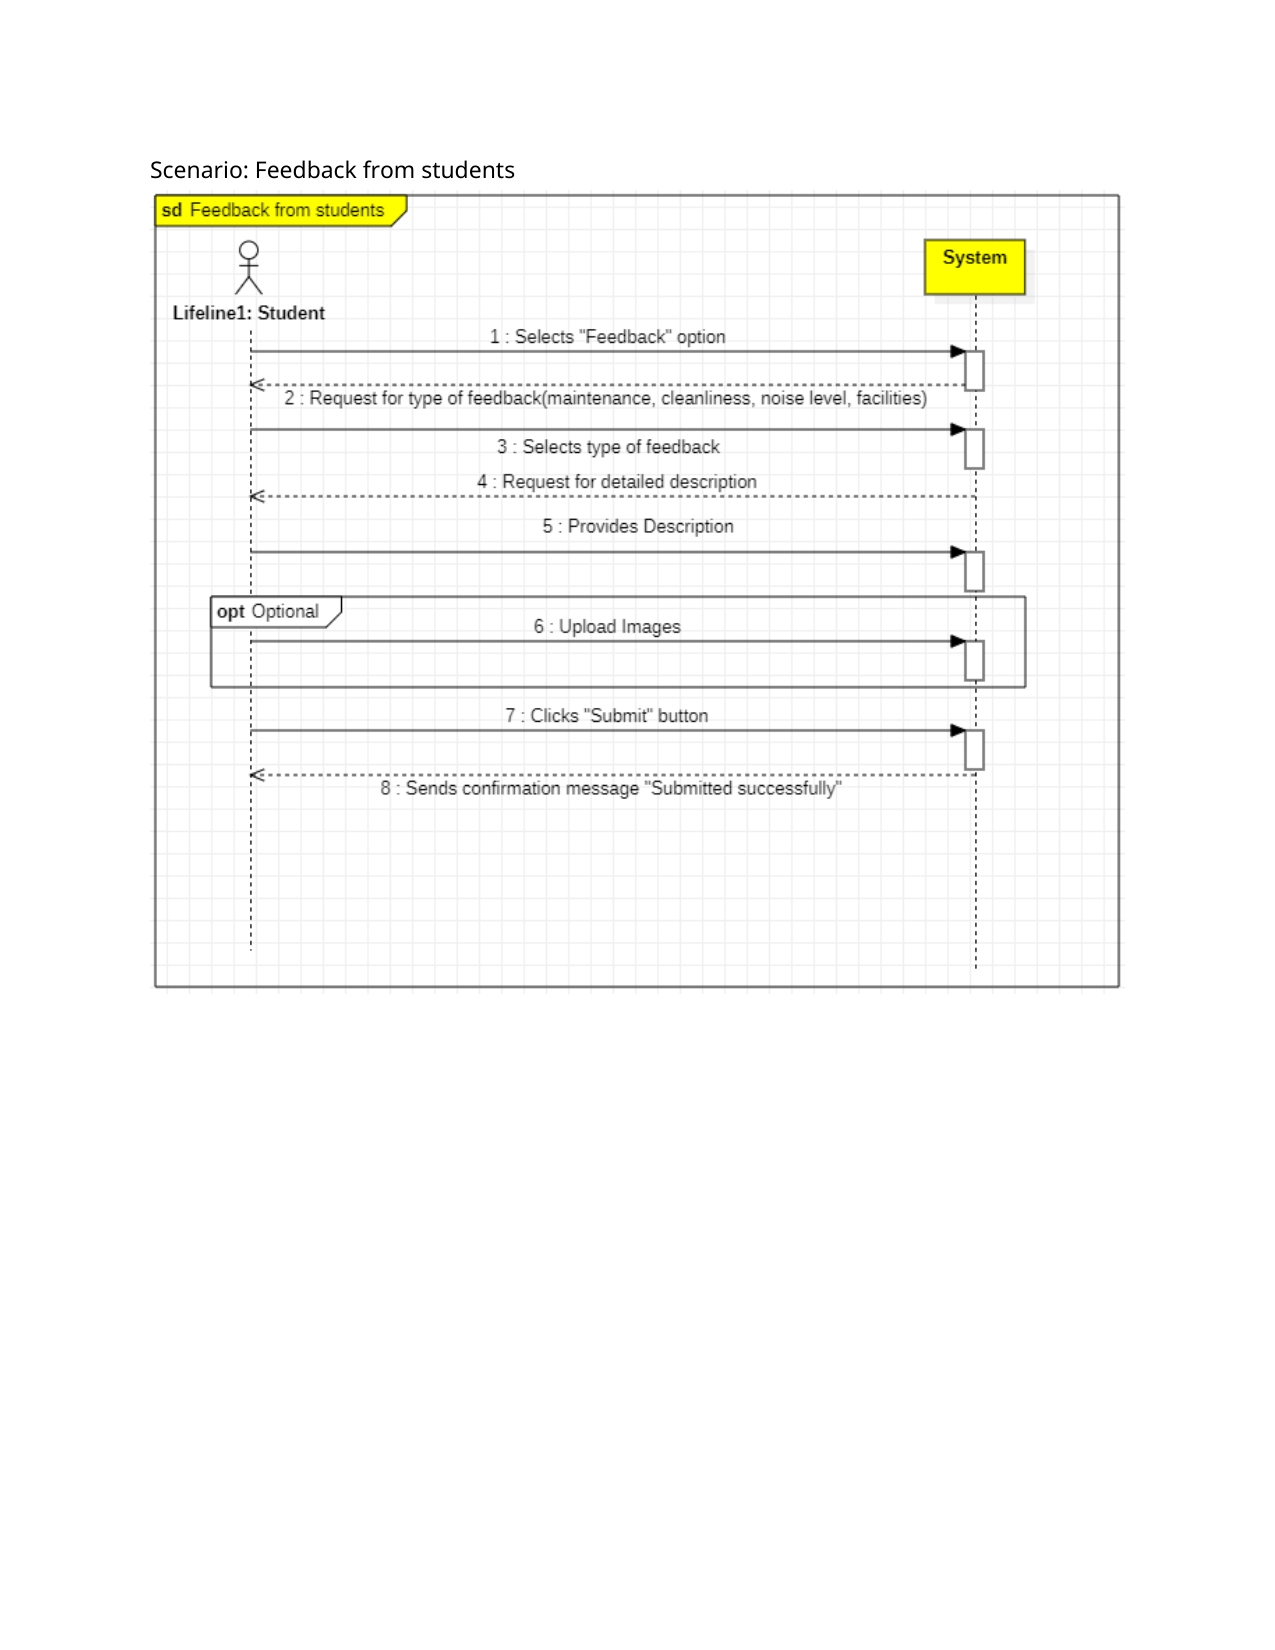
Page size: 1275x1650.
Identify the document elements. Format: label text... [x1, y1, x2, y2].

subtitle Scenario: Feedback from students [150, 154, 1125, 185]
picture [150, 190, 1125, 994]
